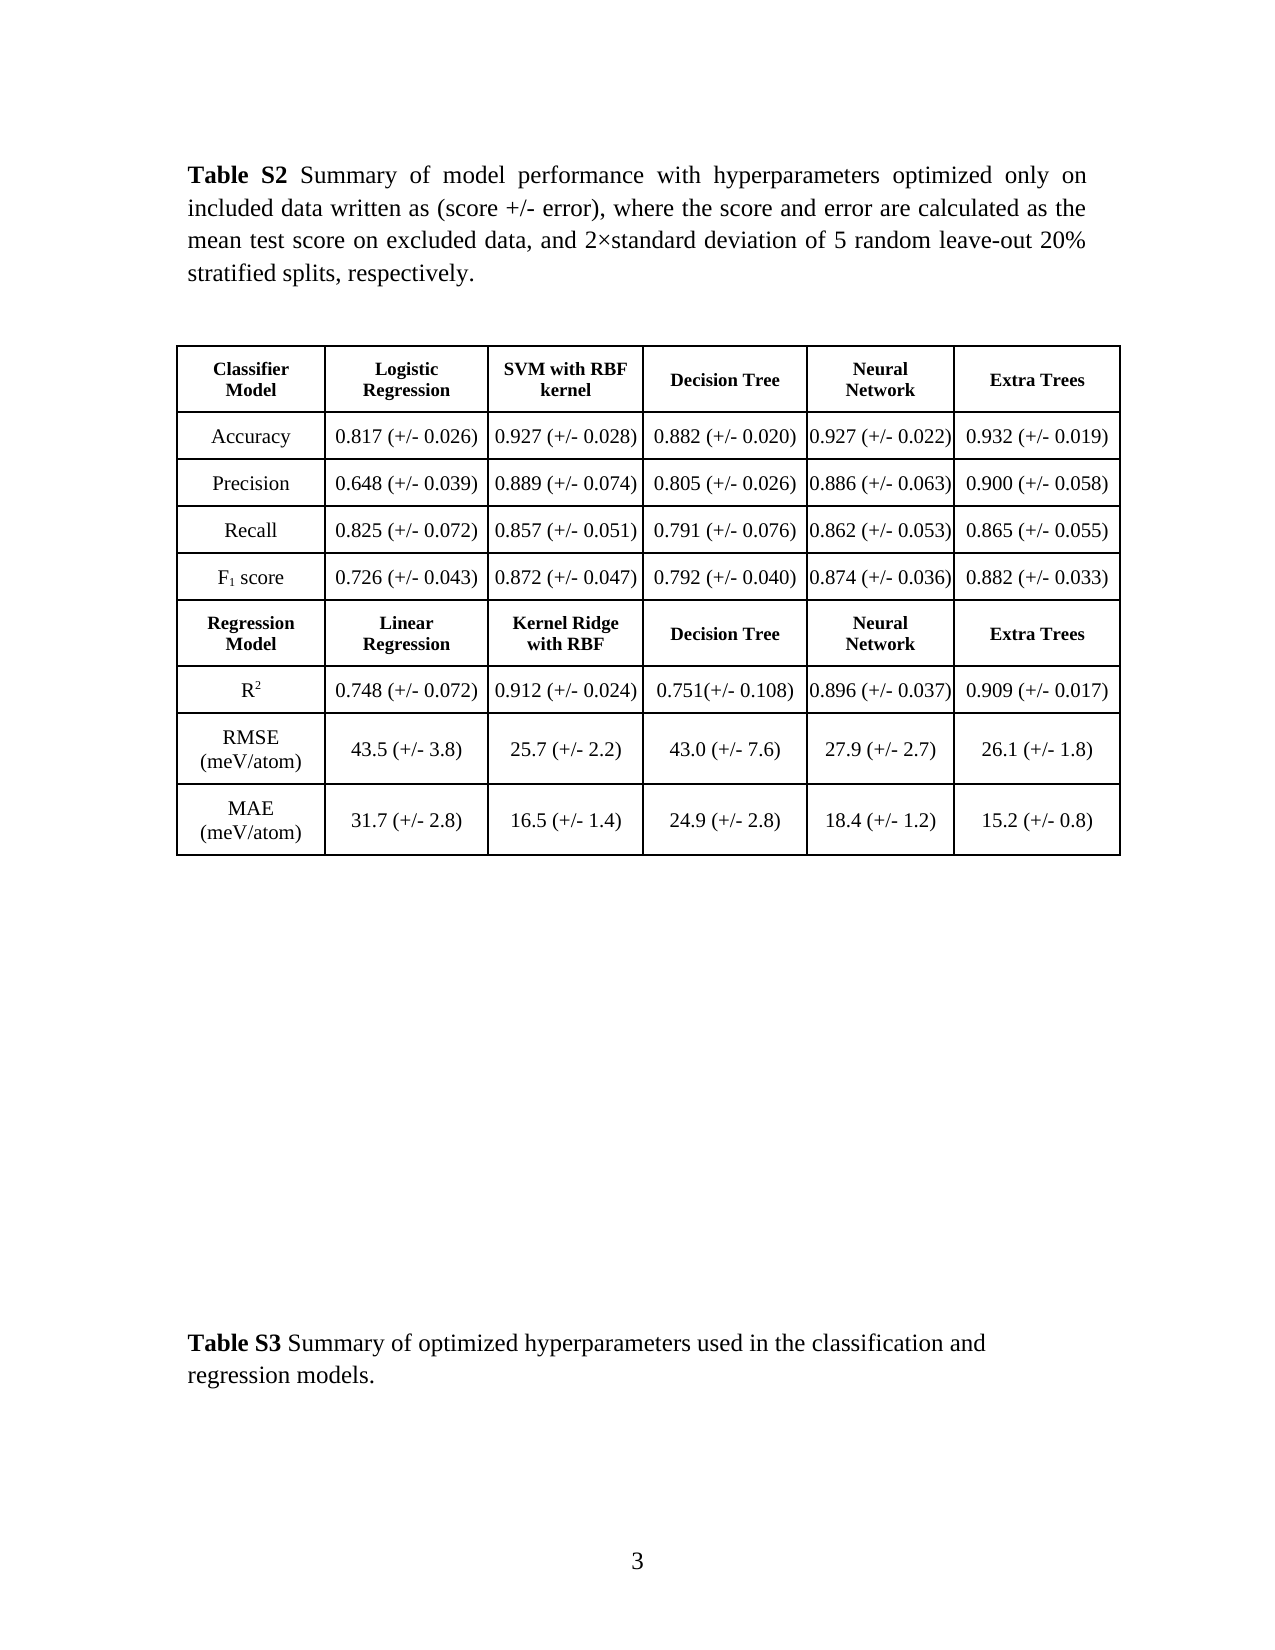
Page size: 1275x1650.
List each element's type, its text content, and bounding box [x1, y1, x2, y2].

table_cell 0.825 (+/- 0.072) [326, 507, 487, 552]
text Table S2 Summary of model performance with hyperparameters optimized only on included data written as (score +/- error), where the score and error are calculated as the mean test score on excluded data, and 2×standard deviation of 5 random leave-out 20% stratified splits, respectively. [187, 159, 1087, 289]
table_cell 18.4 (+/- 1.2) [808, 785, 953, 854]
table_cell 0.889 (+/- 0.074) [489, 460, 642, 505]
table_cell RMSE (meV/atom) [178, 714, 324, 783]
table_cell 26.1 (+/- 1.8) [955, 714, 1119, 783]
table_cell F1 score [178, 554, 324, 599]
table_cell 16.5 (+/- 1.4) [489, 785, 642, 854]
table_cell 0.648 (+/- 0.039) [326, 460, 487, 505]
table_cell 0.865 (+/- 0.055) [955, 507, 1119, 552]
table_cell 0.909 (+/- 0.017) [955, 667, 1119, 712]
table_cell 15.2 (+/- 0.8) [955, 785, 1119, 854]
table_header Classifier Model [178, 347, 324, 411]
table_cell 0.927 (+/- 0.022) [808, 413, 953, 458]
table_cell Accuracy [178, 413, 324, 458]
table_cell R2 [178, 667, 324, 712]
table_cell 25.7 (+/- 2.2) [489, 714, 642, 783]
table_cell 0.882 (+/- 0.033) [955, 554, 1119, 599]
table_cell 0.857 (+/- 0.051) [489, 507, 642, 552]
table_cell 31.7 (+/- 2.8) [326, 785, 487, 854]
table_header Extra Trees [955, 347, 1119, 411]
table_cell 0.805 (+/- 0.026) [644, 460, 806, 505]
table_cell 0.862 (+/- 0.053) [808, 507, 953, 552]
table_cell 0.872 (+/- 0.047) [489, 554, 642, 599]
table_cell 0.751(+/- 0.108) [644, 667, 806, 712]
table_cell 0.726 (+/- 0.043) [326, 554, 487, 599]
table_cell 0.912 (+/- 0.024) [489, 667, 642, 712]
table_cell Linear Regression [326, 601, 487, 665]
table_cell 43.0 (+/- 7.6) [644, 714, 806, 783]
text Table S3 Summary of optimized hyperparameters used in the classification and regression models. [187, 1326, 1087, 1391]
table_header SVM with RBF kernel [489, 347, 642, 411]
table_cell 0.874 (+/- 0.036) [808, 554, 953, 599]
table_cell Neural Network [808, 601, 953, 665]
table_cell 27.9 (+/- 2.7) [808, 714, 953, 783]
table_cell 0.896 (+/- 0.037) [808, 667, 953, 712]
table_cell 24.9 (+/- 2.8) [644, 785, 806, 854]
table_cell Regression Model [178, 601, 324, 665]
table_cell 0.791 (+/- 0.076) [644, 507, 806, 552]
table_cell Kernel Ridge with RBF [489, 601, 642, 665]
table_cell Precision [178, 460, 324, 505]
table_cell MAE (meV/atom) [178, 785, 324, 854]
table_cell 0.932 (+/- 0.019) [955, 413, 1119, 458]
table_cell Decision Tree [644, 601, 806, 665]
table_cell 43.5 (+/- 3.8) [326, 714, 487, 783]
table_cell 0.817 (+/- 0.026) [326, 413, 487, 458]
table_cell 0.900 (+/- 0.058) [955, 460, 1119, 505]
table_header Neural Network [808, 347, 953, 411]
table_cell 0.792 (+/- 0.040) [644, 554, 806, 599]
table_cell 0.882 (+/- 0.020) [644, 413, 806, 458]
table_header Logistic Regression [326, 347, 487, 411]
table_cell Extra Trees [955, 601, 1119, 665]
table_header Decision Tree [644, 347, 806, 411]
table_cell 0.927 (+/- 0.028) [489, 413, 642, 458]
table_cell 0.748 (+/- 0.072) [326, 667, 487, 712]
table_cell 0.886 (+/- 0.063) [808, 460, 953, 505]
table_cell Recall [178, 507, 324, 552]
